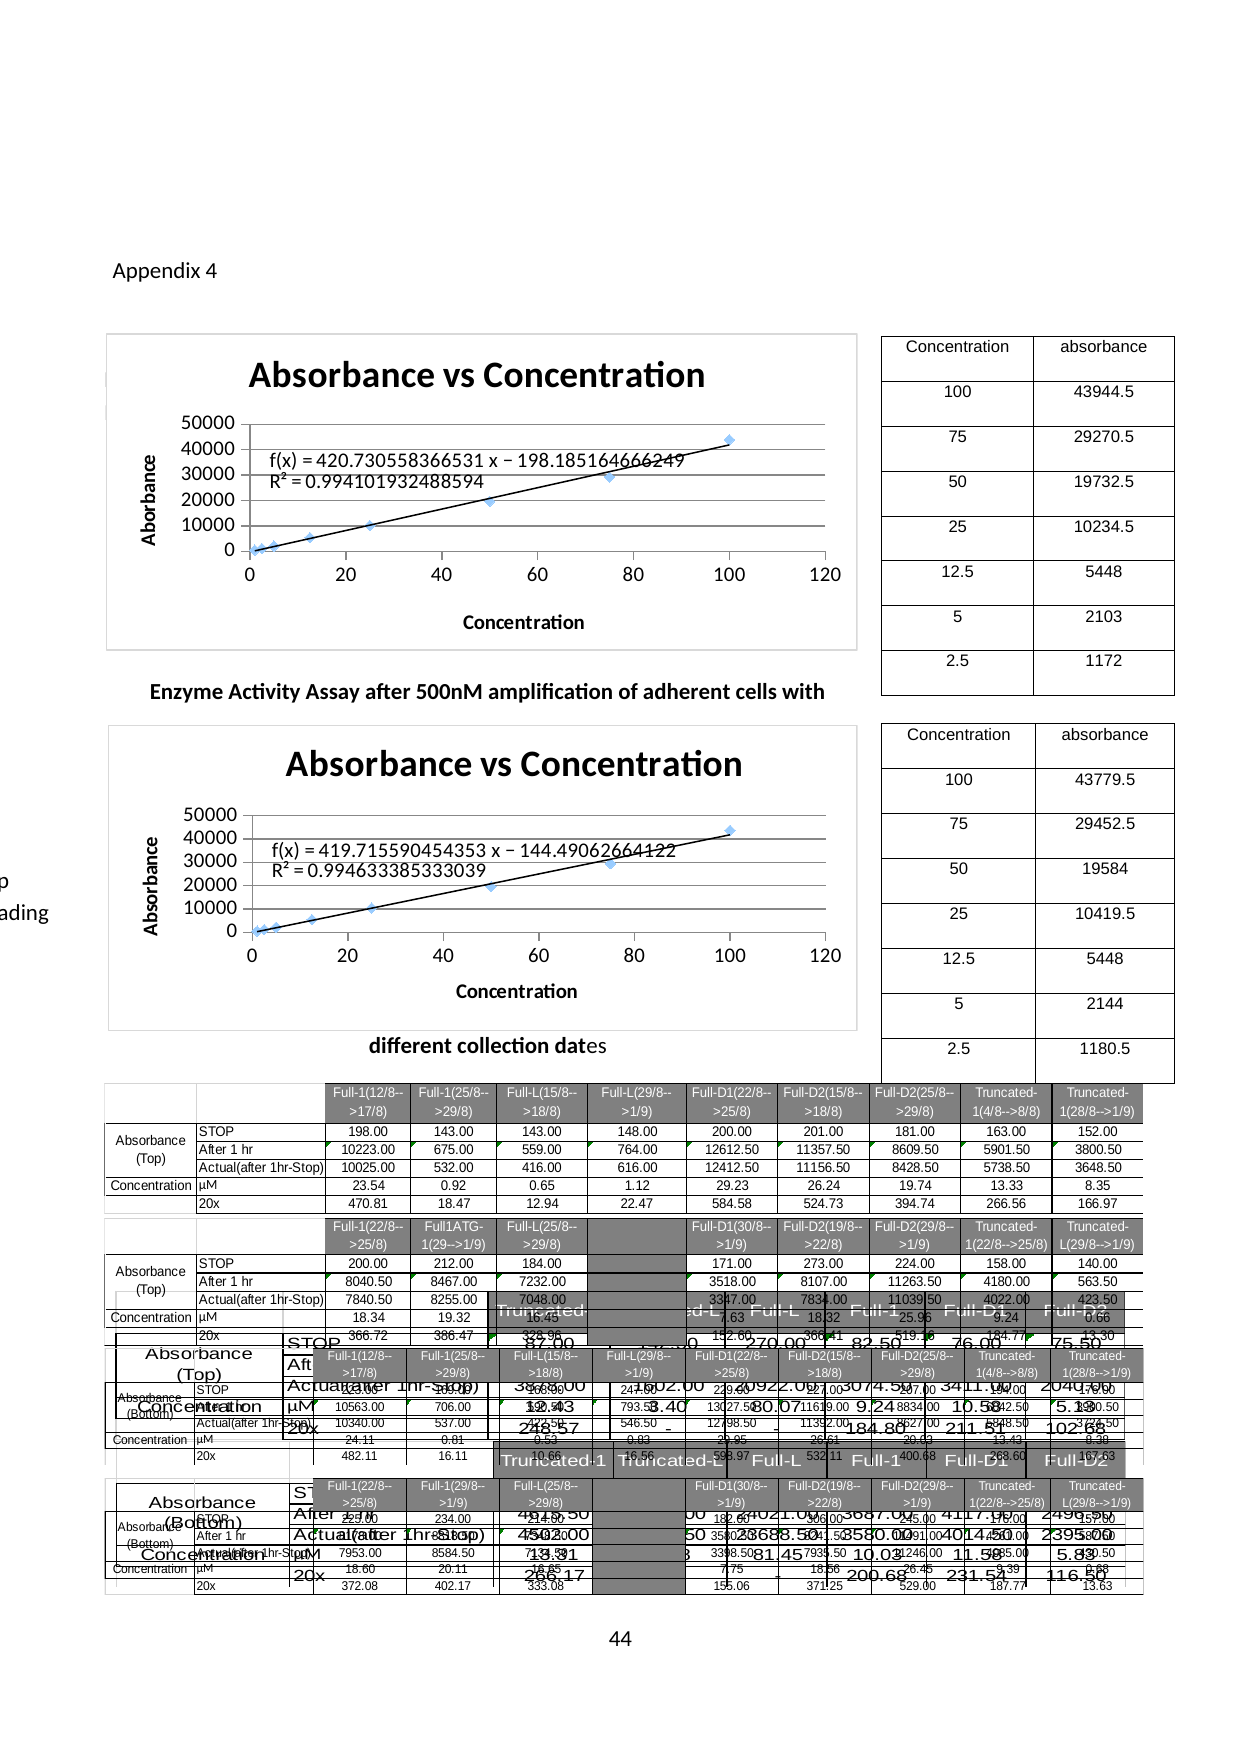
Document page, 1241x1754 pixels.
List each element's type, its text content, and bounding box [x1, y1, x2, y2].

table_cell 19584 [1036, 859, 1174, 903]
table_cell 10419.5 [1036, 904, 1174, 948]
table_cell 100 [882, 769, 1035, 813]
table_cell 12.5 [882, 949, 1035, 993]
text Appendix 4 [112, 256, 1128, 284]
table_cell 29452.5 [1036, 814, 1174, 858]
table_cell 2.5 [882, 1039, 1035, 1082]
table_cell 5448 [1034, 561, 1174, 605]
table_cell 29270.5 [1034, 427, 1174, 471]
table_cell 43779.5 [1036, 769, 1174, 813]
table_cell 2.5 [882, 651, 1033, 695]
table_cell 43944.5 [1034, 382, 1174, 426]
table_cell 25 [882, 517, 1033, 560]
table_cell 10234.5 [1034, 517, 1174, 560]
table_header Concentration [882, 337, 1033, 381]
table_cell 75 [882, 427, 1033, 471]
table_cell 50 [882, 472, 1033, 516]
table_cell 75 [882, 814, 1035, 858]
table_cell 12.5 [882, 561, 1033, 605]
table_cell 1180.5 [1036, 1039, 1174, 1082]
table_cell 5 [882, 606, 1033, 650]
table_header absorbance [1034, 337, 1174, 381]
table_cell 5 [882, 994, 1035, 1038]
table_cell 2103 [1034, 606, 1174, 650]
table_cell 2144 [1036, 994, 1174, 1038]
table_header Concentration [882, 724, 1035, 768]
table_cell 1172 [1034, 651, 1174, 695]
table_cell 19732.5 [1034, 472, 1174, 516]
table_header absorbance [1036, 724, 1174, 768]
table_cell 100 [882, 382, 1033, 426]
text Enzyme Activity Assay after 500nM amplification of adherent cells with different collection dates [112, 309, 1128, 1060]
table_cell 5448 [1036, 949, 1174, 993]
table_cell 50 [882, 859, 1035, 903]
table_cell 25 [882, 904, 1035, 948]
